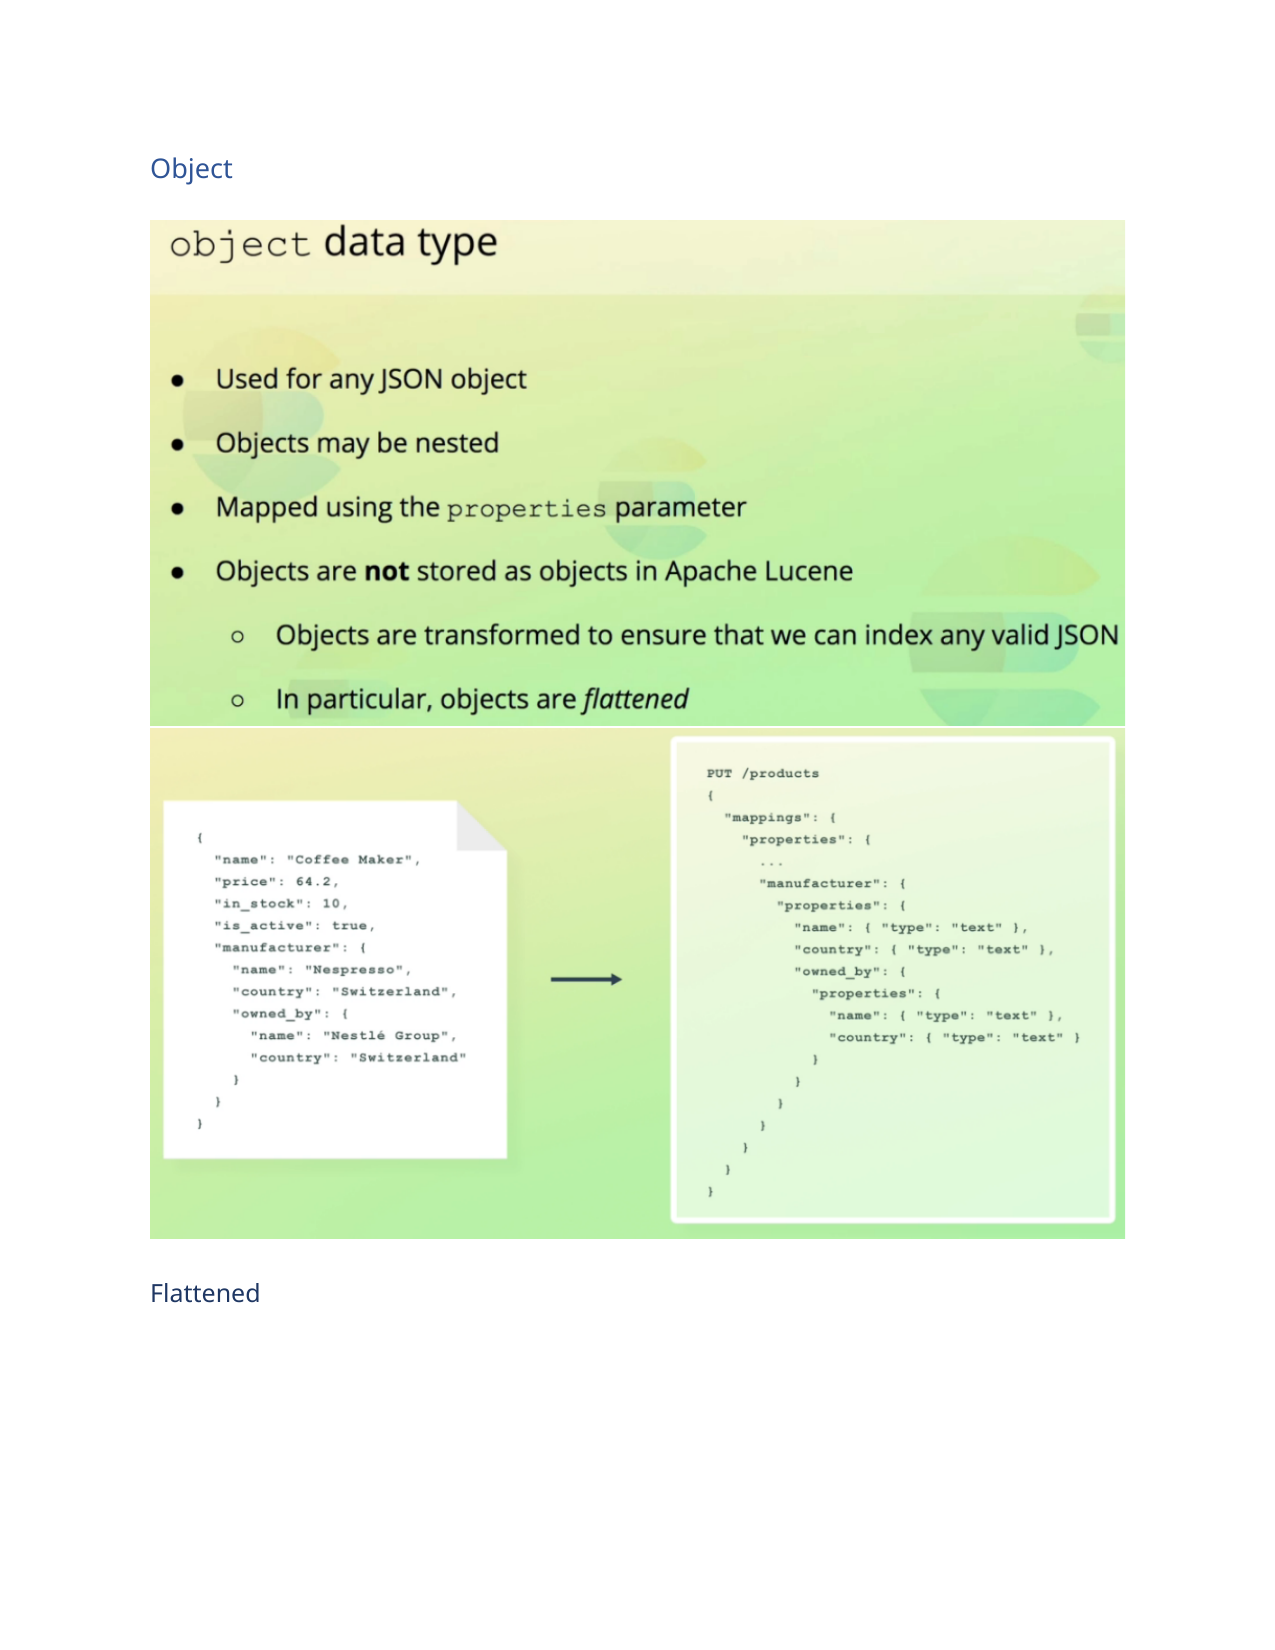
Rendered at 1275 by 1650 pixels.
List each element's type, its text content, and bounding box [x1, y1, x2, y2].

picture [150, 728, 1125, 1239]
picture [150, 220, 1125, 726]
subtitle Object [150, 150, 1125, 187]
subtitle Flattened [150, 1276, 1125, 1309]
